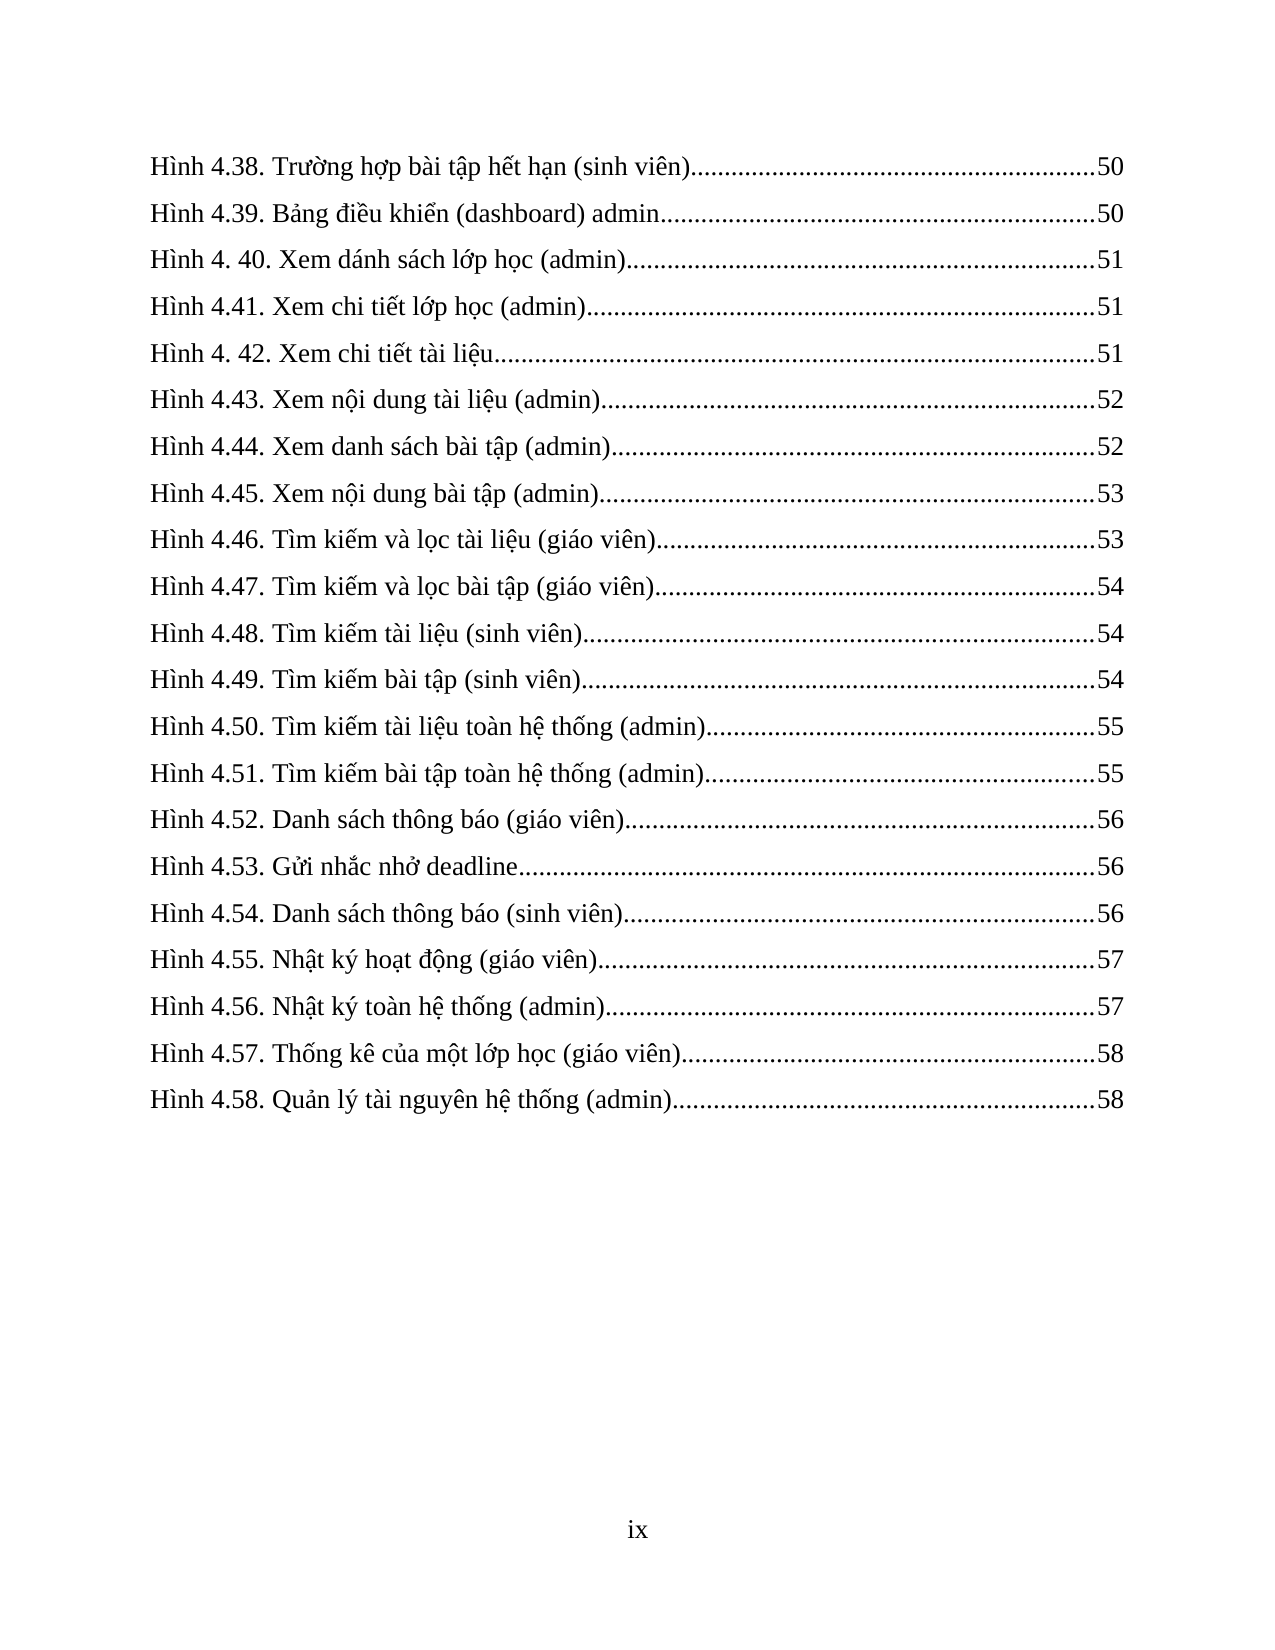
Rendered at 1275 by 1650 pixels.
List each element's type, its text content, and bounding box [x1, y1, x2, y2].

text Hình 4.48. Tìm kiếm tài liệu (sinh viên) 54 [150, 617, 1125, 648]
text Hình 4.41. Xem chi tiết lớp học (admin) 51 [150, 290, 1125, 321]
text Hình 4. 42. Xem chi tiết tài liệu 51 [150, 337, 1125, 368]
text Hình 4.49. Tìm kiếm bài tập (sinh viên) 54 [150, 663, 1125, 694]
text Hình 4.54. Danh sách thông báo (sinh viên) 56 [150, 897, 1125, 928]
text Hình 4. 40. Xem dánh sách lớp học (admin) 51 [150, 243, 1125, 274]
text Hình 4.55. Nhật ký hoạt động (giáo viên) 57 [150, 943, 1125, 974]
text Hình 4.46. Tìm kiếm và lọc tài liệu (giáo viên) 53 [150, 523, 1125, 554]
text Hình 4.38. Trường hợp bài tập hết hạn (sinh viên) 50 [150, 150, 1125, 181]
text Hình 4.53. Gửi nhắc nhở deadline 56 [150, 850, 1125, 881]
text Hình 4.44. Xem danh sách bài tập (admin) 52 [150, 430, 1125, 461]
text Hình 4.51. Tìm kiếm bài tập toàn hệ thống (admin) 55 [150, 757, 1125, 788]
text Hình 4.57. Thống kê của một lớp học (giáo viên) 58 [150, 1037, 1125, 1068]
text Hình 4.56. Nhật ký toàn hệ thống (admin) 57 [150, 990, 1125, 1021]
text Hình 4.50. Tìm kiếm tài liệu toàn hệ thống (admin) 55 [150, 710, 1125, 741]
text Hình 4.43. Xem nội dung tài liệu (admin) 52 [150, 383, 1125, 414]
text Hình 4.58. Quản lý tài nguyên hệ thống (admin) 58 [150, 1083, 1125, 1114]
text Hình 4.52. Danh sách thông báo (giáo viên) 56 [150, 803, 1125, 834]
text Hình 4.47. Tìm kiếm và lọc bài tập (giáo viên) 54 [150, 570, 1125, 601]
text Hình 4.39. Bảng điều khiển (dashboard) admin 50 [150, 197, 1125, 228]
text Hình 4.45. Xem nội dung bài tập (admin) 53 [150, 477, 1125, 508]
